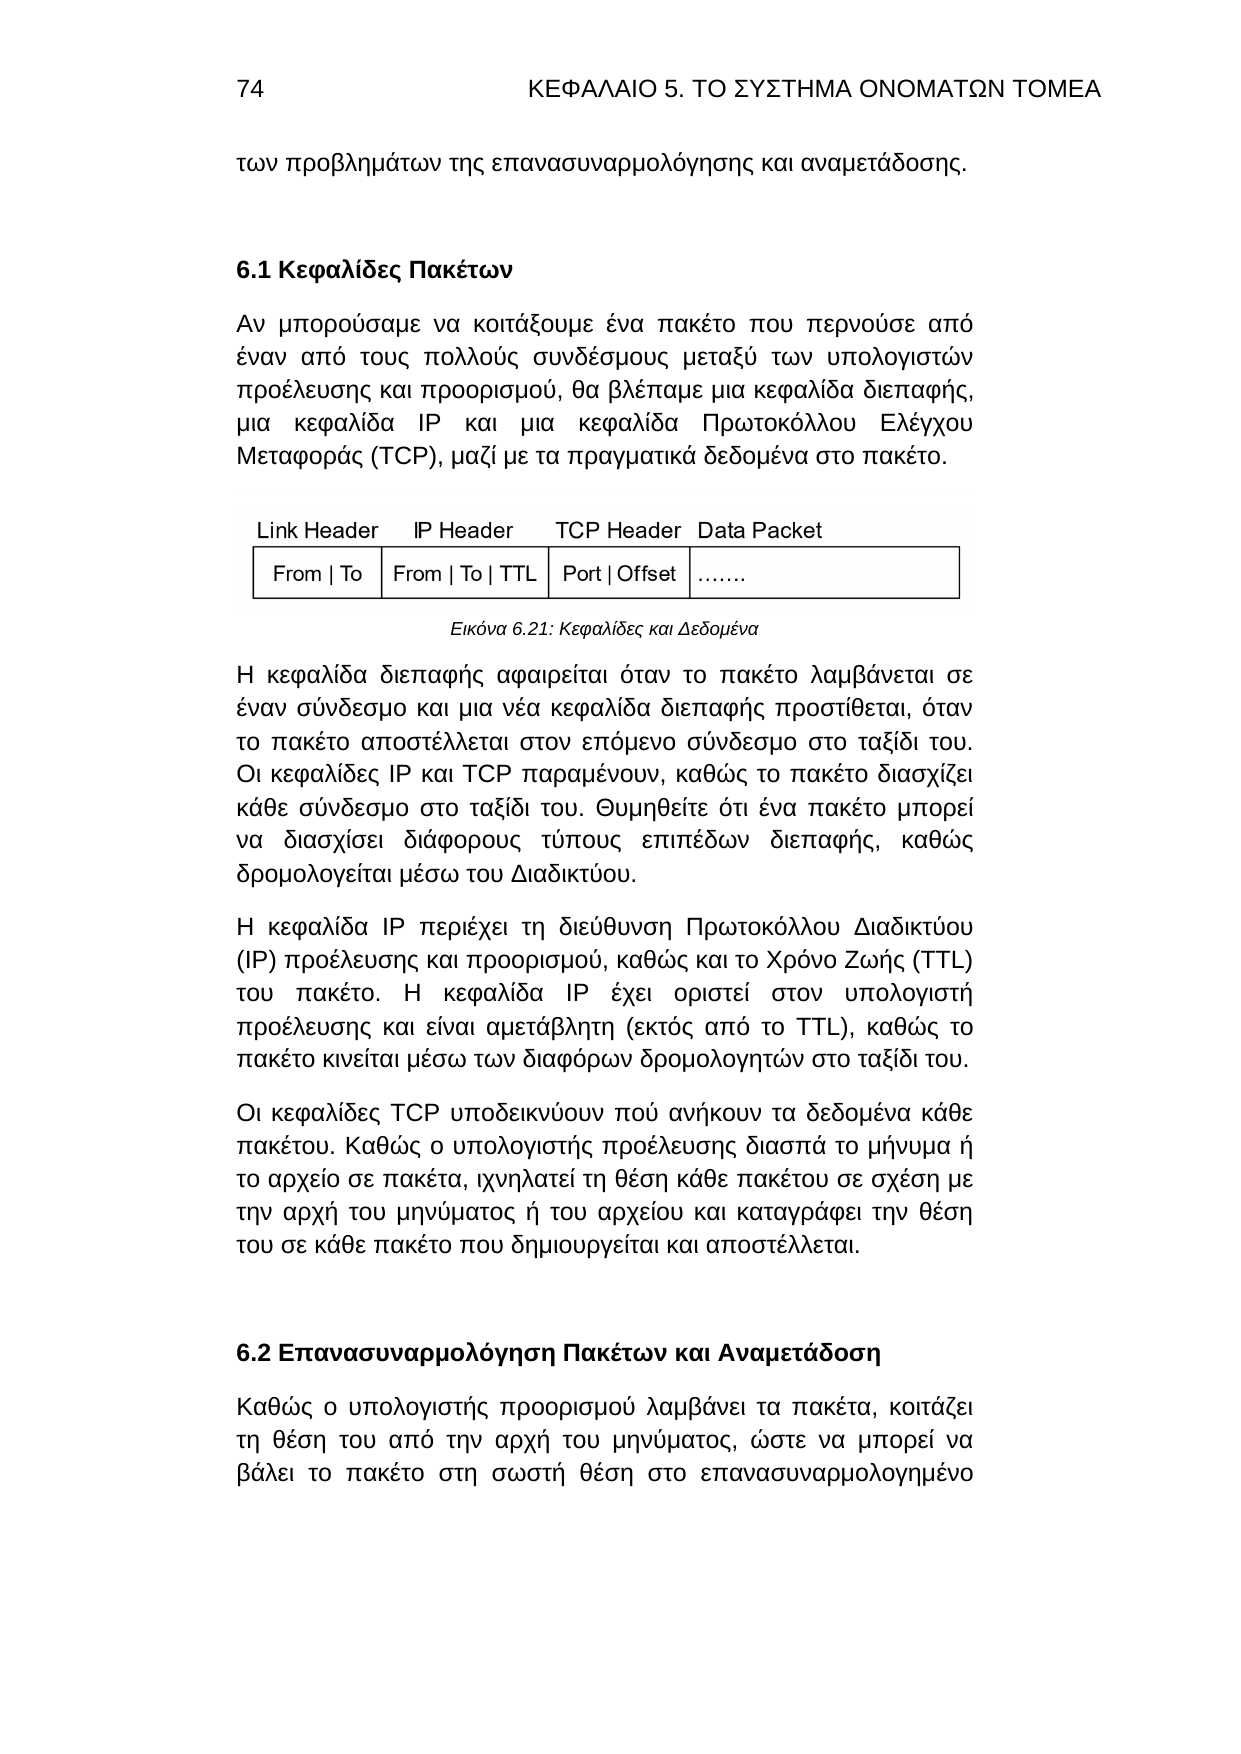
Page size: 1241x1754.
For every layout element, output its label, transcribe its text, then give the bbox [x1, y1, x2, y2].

text Η κεφαλίδα διεπαφής αφαιρείται όταν το πακέτο λαμβάνεται σε έναν σύνδεσμο και μια νέα κεφαλίδα διεπαφής προστίθεται, όταν το πακέτο αποστέλλεται στον επόμενο σύνδεσμο στο ταξίδι του. Οι κεφαλίδες IP και TCP παραμένουν, καθώς το πακέτο διασχίζει κάθε σύνδεσμο στο ταξίδι του. Θυμηθείτε ότι ένα πακέτο μπορεί να διασχίσει διάφορους τύπους επιπέδων διεπαφής, καθώς δρομολογείται μέσω του Διαδικτύου. [236, 660, 974, 887]
picture [236, 495, 975, 614]
subtitle 6.2 Επανασυναρμολόγηση Πακέτων και Αναμετάδοση [236, 1338, 974, 1367]
text Οι κεφαλίδες TCP υποδεικνύουν πού ανήκουν τα δεδομένα κάθε πακέτου. Καθώς ο υπολογιστής προέλευσης διασπά το μήνυμα ή το αρχείο σε πακέτα, ιχνηλατεί τη θέση κάθε πακέτου σε σχέση με την αρχή του μηνύματος ή του αρχείου και καταγράφει την θέση του σε κάθε πακέτο που δημιουργείται και αποστέλλεται. [236, 1098, 974, 1259]
text Αν μπορούσαμε να κοιτάξουμε ένα πακέτο που περνούσε από έναν από τους πολλούς συνδέσμους μεταξύ των υπολογιστών προέλευσης και προορισμού, θα βλέπαμε μια κεφαλίδα διεπαφής, μια κεφαλίδα IP και μια κεφαλίδα Πρωτοκόλλου Ελέγχου Μεταφοράς (TCP), μαζί με τα πραγματικά δεδομένα στο πακέτο. [236, 309, 974, 470]
subtitle 6.1 Κεφαλίδες Πακέτων [236, 255, 974, 284]
text Η κεφαλίδα IP περιέχει τη διεύθυνση Πρωτοκόλλου Διαδικτύου (IP) προέλευσης και προορισμού, καθώς και το Χρόνο Ζωής (TTL) του πακέτο. Η κεφαλίδα IP έχει οριστεί στον υπολογιστή προέλευσης και είναι αμετάβλητη (εκτός από το TTL), καθώς το πακέτο κινείται μέσω των διαφόρων δρομολογητών στο ταξίδι του. [236, 912, 974, 1073]
